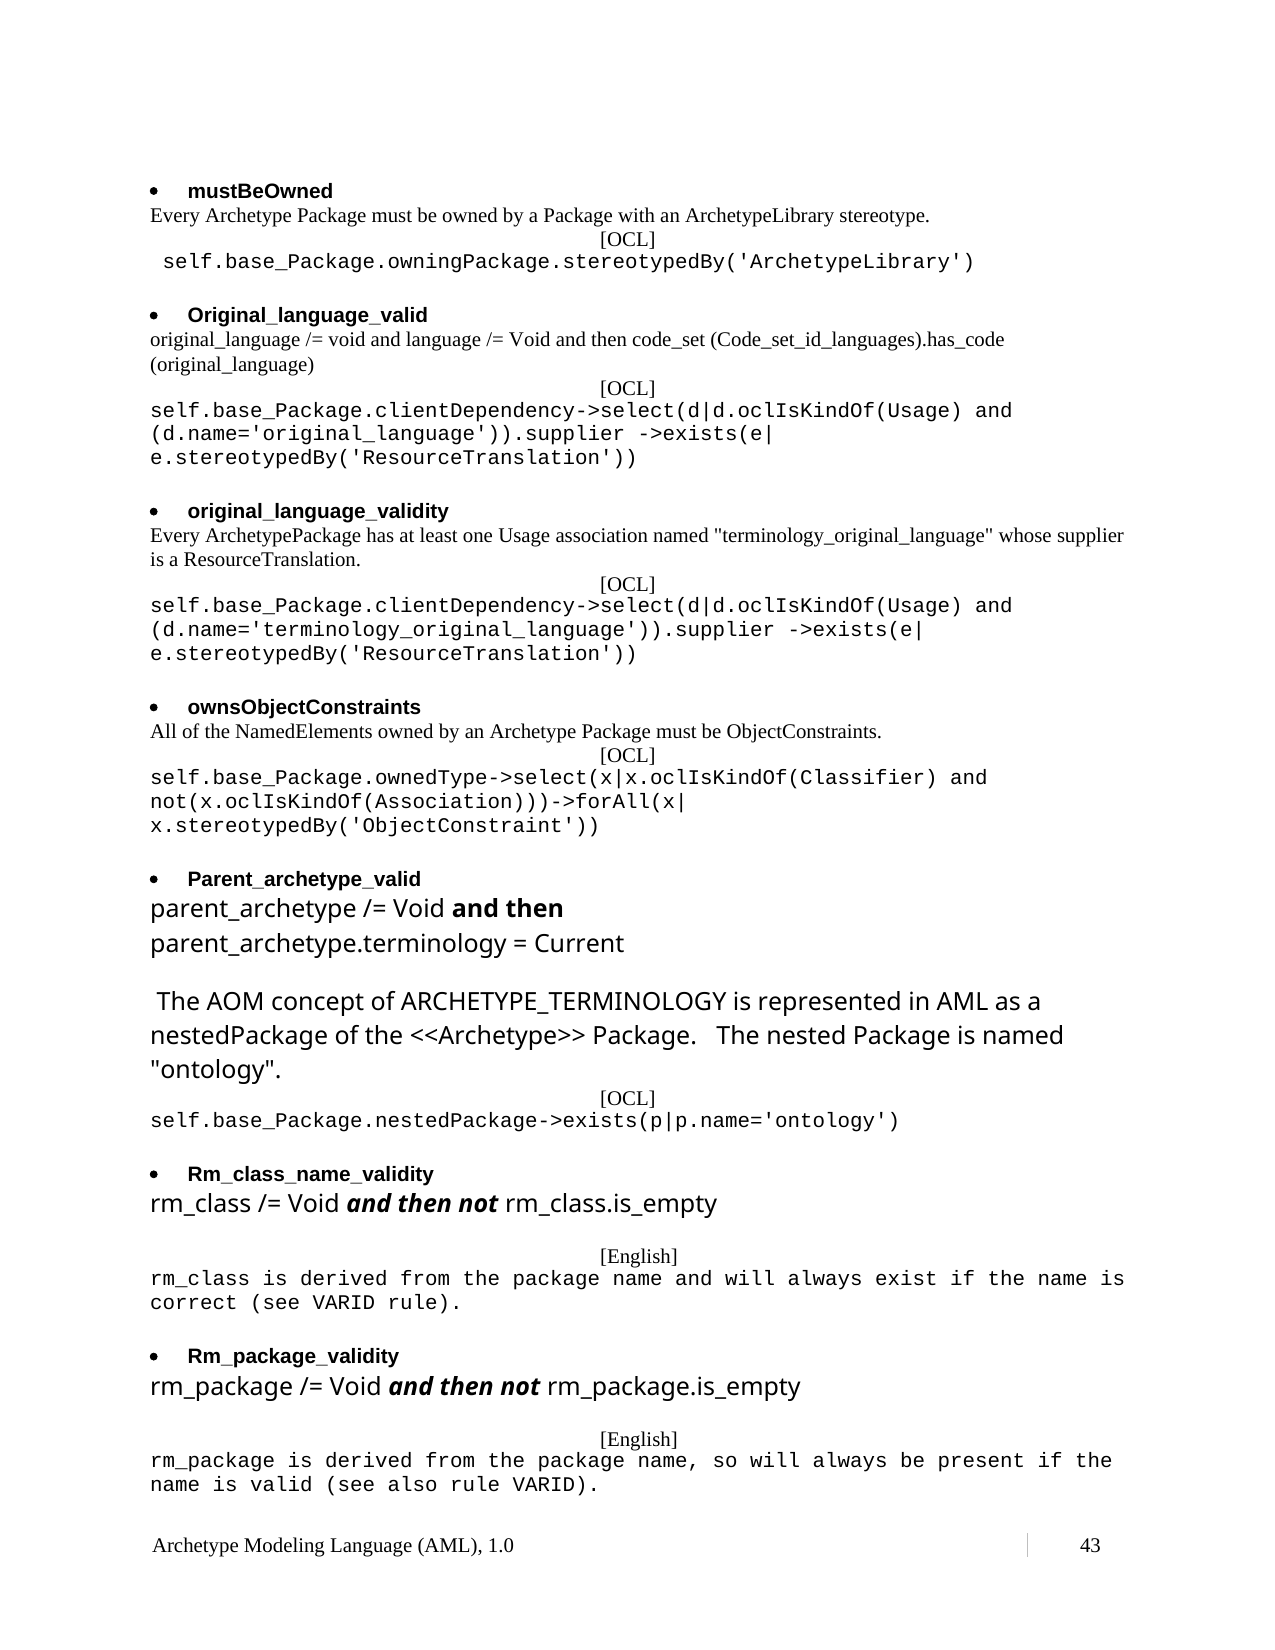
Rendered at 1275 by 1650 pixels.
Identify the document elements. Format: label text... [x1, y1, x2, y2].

text rm_package is derived from the package name, so will always be present if the name is valid (see also rule VARID). [150, 1451, 1125, 1498]
text [OCL] [525, 1086, 1125, 1109]
text All of the NamedElements owned by an Archetype Package must be ObjectConstraints. [150, 719, 1125, 743]
text self.base_Package.owningPackage.stereotypedBy('ArchetypeLibrary') [150, 251, 1125, 274]
text Every ArchetypePackage has at least one Usage association named "terminology_original_language" whose supplier is a ResourceTranslation. [150, 523, 1125, 571]
text parent_archetype /= Void and then [150, 891, 1125, 925]
text rm_package /= Void and then not rm_package.is_empty [150, 1368, 1125, 1402]
list Original_language_valid [150, 303, 1125, 327]
list Rm_package_validity [150, 1344, 1125, 1368]
text original_language /= void and language /= Void and then code_set (Code_set_id_languages).has_code (original_language) [150, 327, 1125, 376]
text self.base_Package.nestedPackage->exists(p|p.name='ontology') [150, 1109, 1125, 1133]
text [English] [525, 1244, 1125, 1268]
text Every Archetype Package must be owned by a Package with an ArchetypeLibrary stereotype. [150, 203, 1125, 227]
text The AOM concept of ARCHETYPE_TERMINOLOGY is represented in AML as a nestedPackage of the <<Archetype>> Package. The nested Package is named "ontology". [150, 983, 1125, 1086]
text [OCL] [525, 227, 1125, 251]
text [English] [525, 1426, 1125, 1451]
list Parent_archetype_valid [150, 867, 1125, 891]
list ownsObjectConstraints [150, 695, 1125, 719]
text [OCL] [525, 571, 1125, 596]
list original_language_validity [150, 499, 1125, 523]
text rm_class /= Void and then not rm_class.is_empty [150, 1186, 1125, 1220]
text rm_class is derived from the package name and will always exist if the name is correct (see VARID rule). [150, 1268, 1125, 1316]
text parent_archetype.terminology = Current [150, 925, 1125, 959]
text [OCL] [525, 376, 1125, 399]
text [OCL] [525, 743, 1125, 767]
text self.base_Package.ownedType->select(x|x.oclIsKindOf(Classifier) and not(x.oclIsKindOf(Association)))->forAll(x|x.stereotypedBy('ObjectConstraint')) [150, 767, 1125, 838]
list Rm_class_name_validity [150, 1162, 1125, 1186]
text self.base_Package.clientDependency->select(d|d.oclIsKindOf(Usage) and (d.name='original_language')).supplier ->exists(e|e.stereotypedBy('ResourceTranslation')) [150, 399, 1125, 471]
list mustBeOwned [150, 179, 1125, 203]
text self.base_Package.clientDependency->select(d|d.oclIsKindOf(Usage) and (d.name='terminology_original_language')).supplier ->exists(e|e.stereotypedBy('ResourceTranslation')) [150, 596, 1125, 666]
